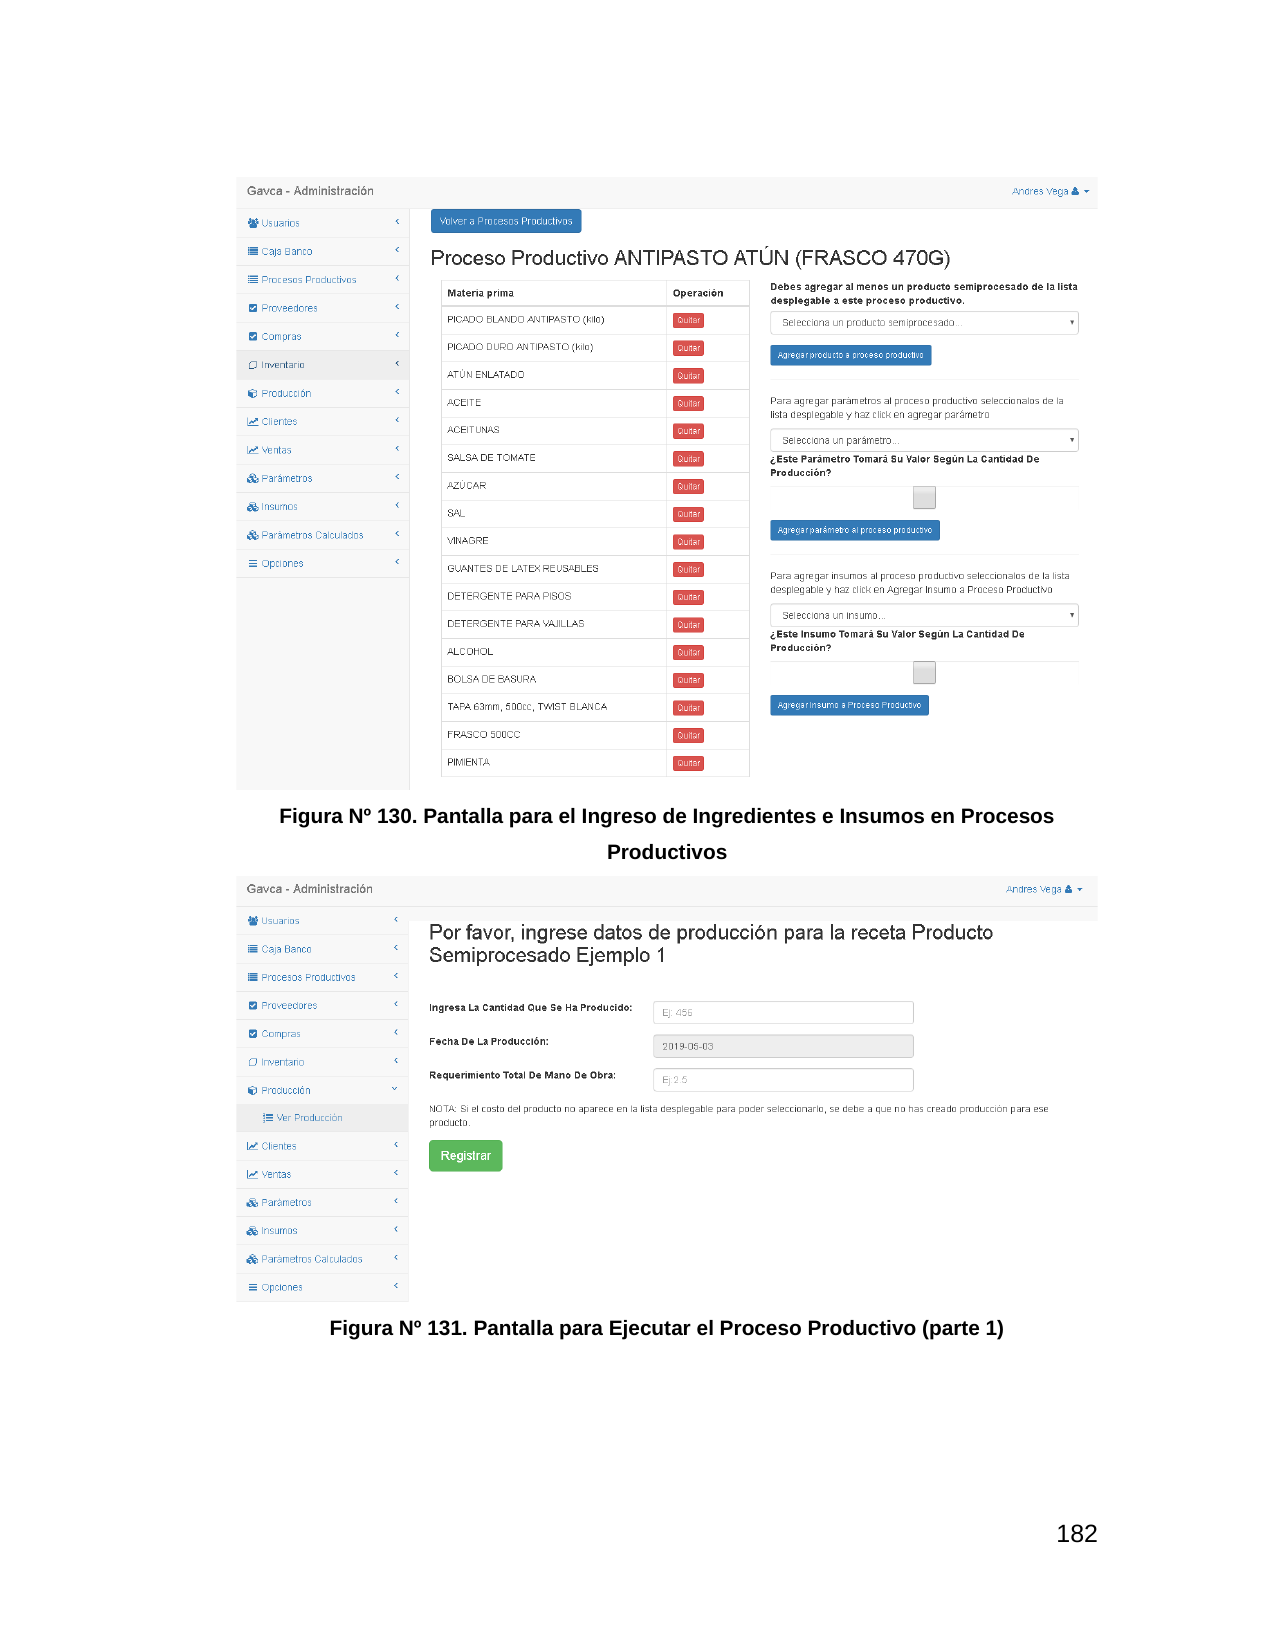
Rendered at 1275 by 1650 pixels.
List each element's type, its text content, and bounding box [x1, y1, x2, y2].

picture [236, 876, 1098, 1302]
picture [236, 177, 1098, 790]
text Figura Nº 131. Pantalla para Ejecutar el Proceso Productivo (parte 1) [236, 1316, 1098, 1340]
text Figura Nº 130. Pantalla para el Ingreso de Ingredientes e Insumos en Procesos Productivos [236, 804, 1098, 864]
